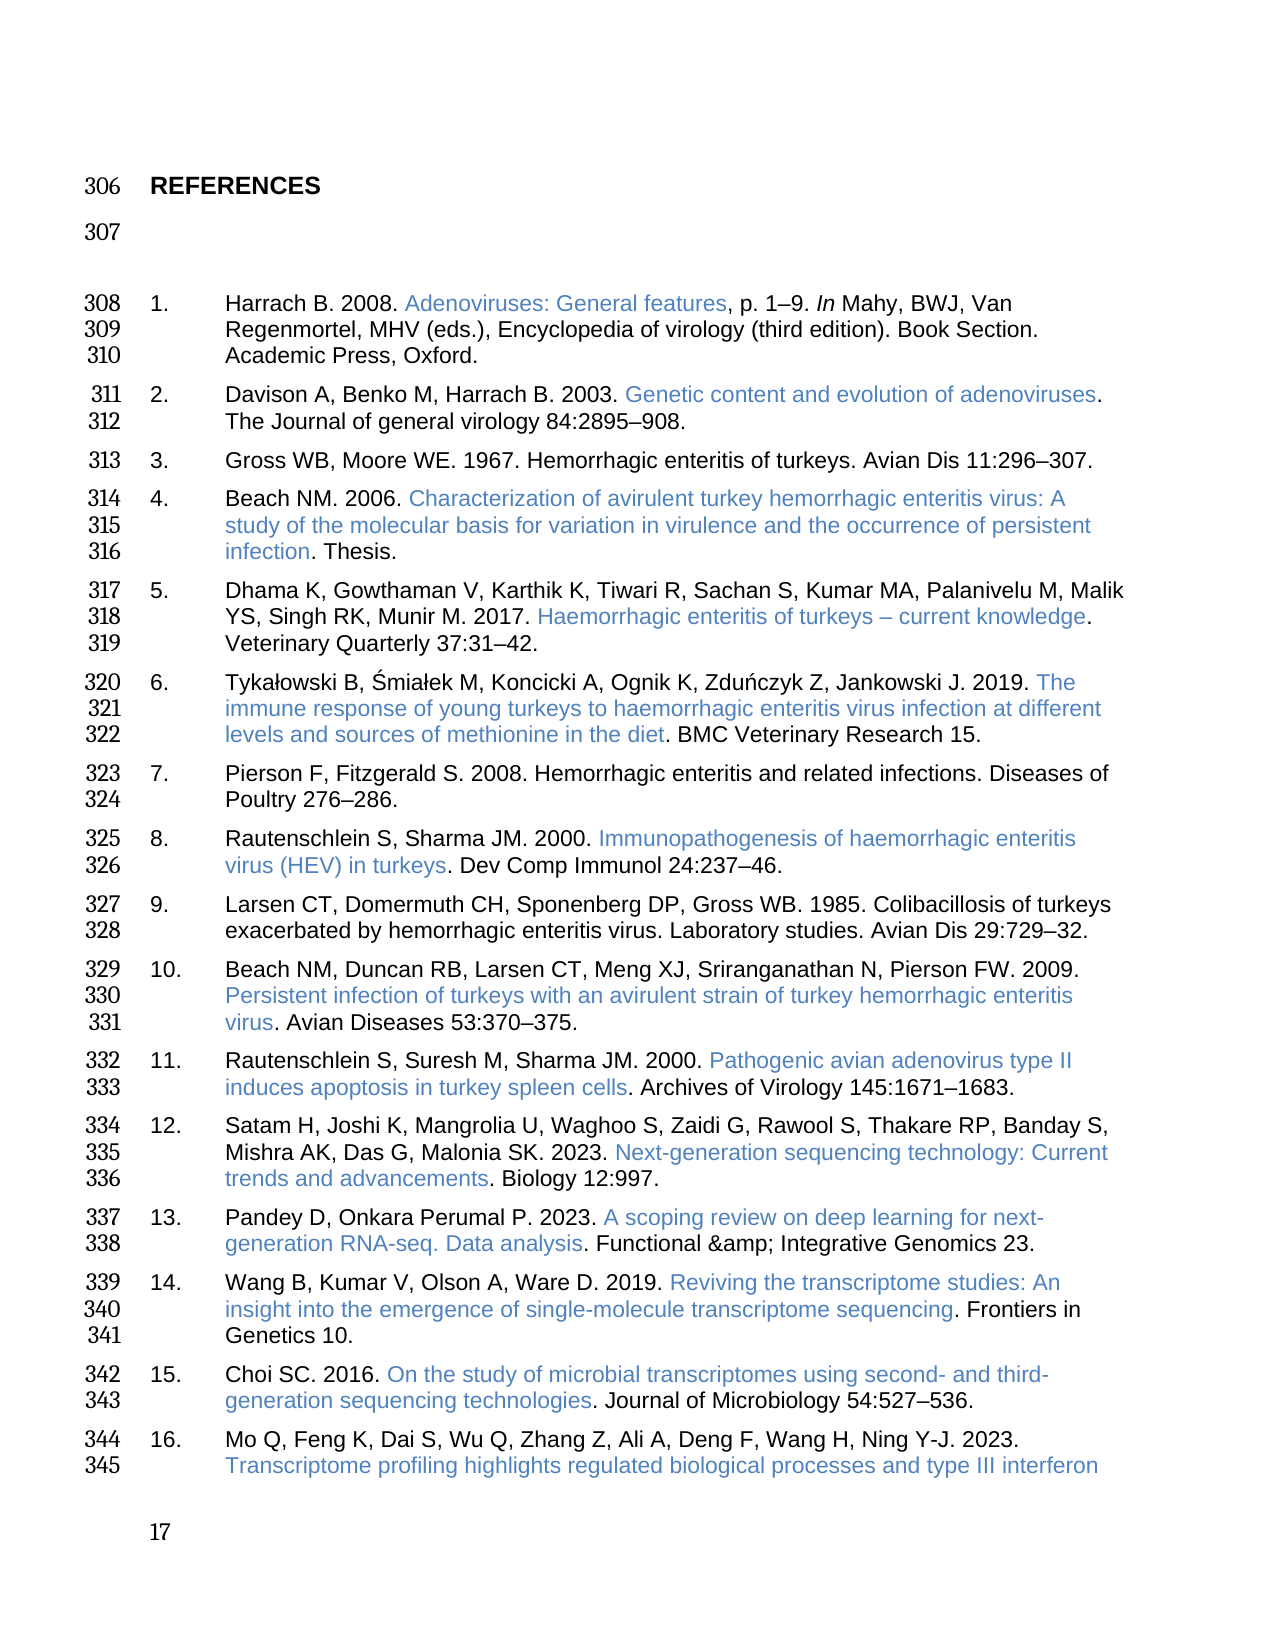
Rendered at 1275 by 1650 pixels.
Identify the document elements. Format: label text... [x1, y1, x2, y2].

text 9. Larsen CT, Domermuth CH, Sponenberg DP, Gross WB. 1985. Colibacillosis of turkeys exacerbated by hemorrhagic enteritis virus. Laboratory studies. Avian Dis 29:729–32. [150, 891, 1125, 943]
text 4. Beach NM. 2006. Characterization of avirulent turkey hemorrhagic enteritis virus: A study of the molecular basis for variation in virulence and the occurrence of persistent infection. Thesis. [150, 485, 1125, 564]
text 12. Satam H, Joshi K, Mangrolia U, Waghoo S, Zaidi G, Rawool S, Thakare RP, Banday S, Mishra AK, Das G, Malonia SK. 2023. Next-generation sequencing technology: Current trends and advancements. Biology 12:997. [150, 1112, 1125, 1192]
text 6. Tykałowski B, Śmiałek M, Koncicki A, Ognik K, Zduńczyk Z, Jankowski J. 2019. The immune response of young turkeys to haemorrhagic enteritis virus infection at different levels and sources of methionine in the diet. BMC Veterinary Research 15. [150, 668, 1125, 748]
text 13. Pandey D, Onkara Perumal P. 2023. A scoping review on deep learning for next-generation RNA-seq. Data analysis. Functional &amp; Integrative Genomics 23. [150, 1204, 1125, 1257]
text 2. Davison A, Benko M, Harrach B. 2003. Genetic content and evolution of adenoviruses. The Journal of general virology 84:2895–908. [150, 381, 1125, 434]
text 15. Choi SC. 2016. On the study of microbial transcriptomes using second- and third-generation sequencing technologies. Journal of Microbiology 54:527–536. [150, 1361, 1125, 1413]
text 8. Rautenschlein S, Sharma JM. 2000. Immunopathogenesis of haemorrhagic enteritis virus (HEV) in turkeys. Dev Comp Immunol 24:237–46. [150, 825, 1125, 878]
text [150, 1426, 1125, 1479]
text 3. Gross WB, Moore WE. 1967. Hemorrhagic enteritis of turkeys. Avian Dis 11:296–307. [150, 447, 1125, 473]
text 14. Wang B, Kumar V, Olson A, Ware D. 2019. Reviving the transcriptome studies: An insight into the emergence of single-molecule transcriptome sequencing. Frontiers in Genetics 10. [150, 1269, 1125, 1348]
text 10. Beach NM, Duncan RB, Larsen CT, Meng XJ, Sriranganathan N, Pierson FW. 2009. Persistent infection of turkeys with an avirulent strain of turkey hemorrhagic enteritis virus. Avian Diseases 53:370–375. [150, 956, 1125, 1035]
text 5. Dhama K, Gowthaman V, Karthik K, Tiwari R, Sachan S, Kumar MA, Palanivelu M, Malik YS, Singh RK, Munir M. 2017. Haemorrhagic enteritis of turkeys – current knowledge. Veterinary Quarterly 37:31–42. [150, 577, 1125, 656]
text 11. Rautenschlein S, Suresh M, Sharma JM. 2000. Pathogenic avian adenovirus type II induces apoptosis in turkey spleen cells. Archives of Virology 145:1671–1683. [150, 1047, 1125, 1100]
subtitle REFERENCES [150, 171, 1125, 199]
text 1. Harrach B. 2008. Adenoviruses: General features, p. 1–9. In Mahy, BWJ, Van Regenmortel, MHV (eds.), Encyclopedia of virology (third edition). Book Section. Academic Press, Oxford. [150, 290, 1125, 369]
text 7. Pierson F, Fitzgerald S. 2008. Hemorrhagic enteritis and related infections. Diseases of Poultry 276–286. [150, 760, 1125, 813]
